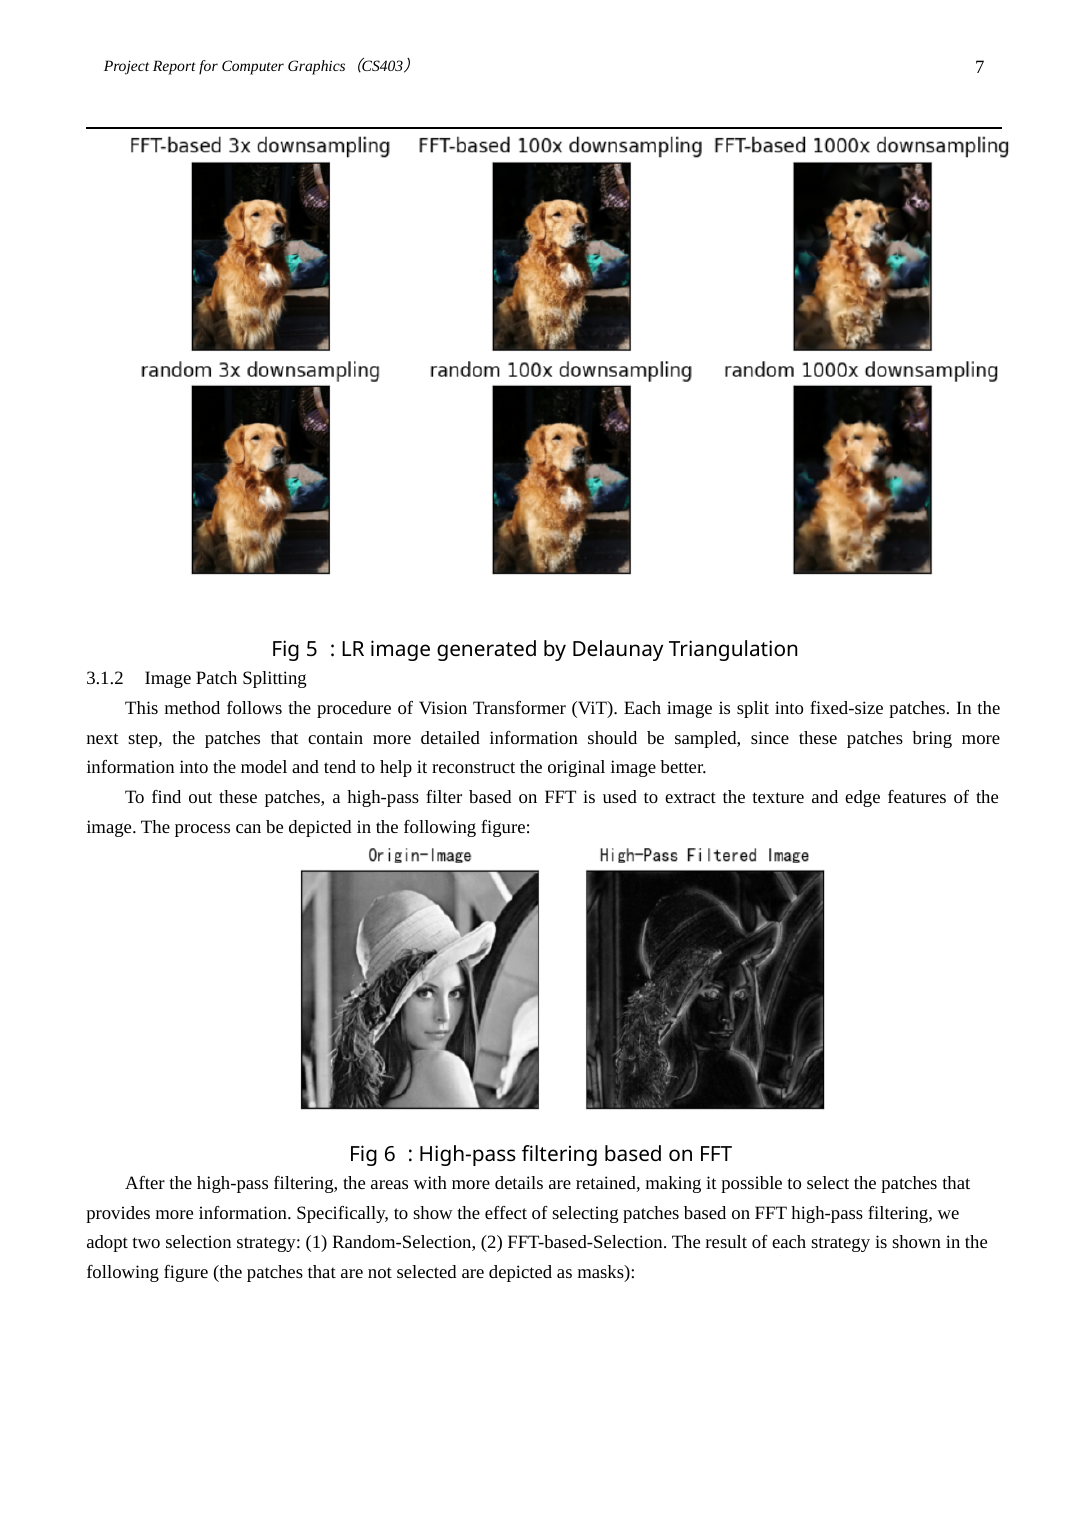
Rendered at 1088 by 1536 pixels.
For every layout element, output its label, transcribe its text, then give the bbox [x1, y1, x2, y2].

text To find out these patches, a high-pass filter based on FFT is used to extract the texture and edge features of the image. The process can be depicted in the following figure: [86, 782, 1001, 841]
text Fig 5: LR image generated by Delaunay Triangulation [86, 633, 1001, 663]
text Fig 6: High-pass filtering based on FFT [86, 1138, 1001, 1168]
picture [125, 128, 1013, 584]
subtitle Image Patch Splitting [86, 663, 1001, 693]
text This method follows the procedure of Vision Transformer (ViT). Each image is split into fixed-size patches. In the next step, the patches that contain more detailed information should be sampled, since these patches bring more information into the model and tend to help it reconstruct the original image better. [86, 693, 1001, 782]
text After the high-pass filtering, the areas with more details are retained, making it possible to select the patches that provides more information. Specifically, to show the effect of selecting patches based on FFT high-pass filtering, we adopt two selection strategy: (1) Random-Selection, (2) FFT-based-Selection. The result of each strategy is shown in the following figure (the patches that are not selected are depicted as masks): [86, 1168, 1001, 1287]
picture [290, 841, 835, 1121]
